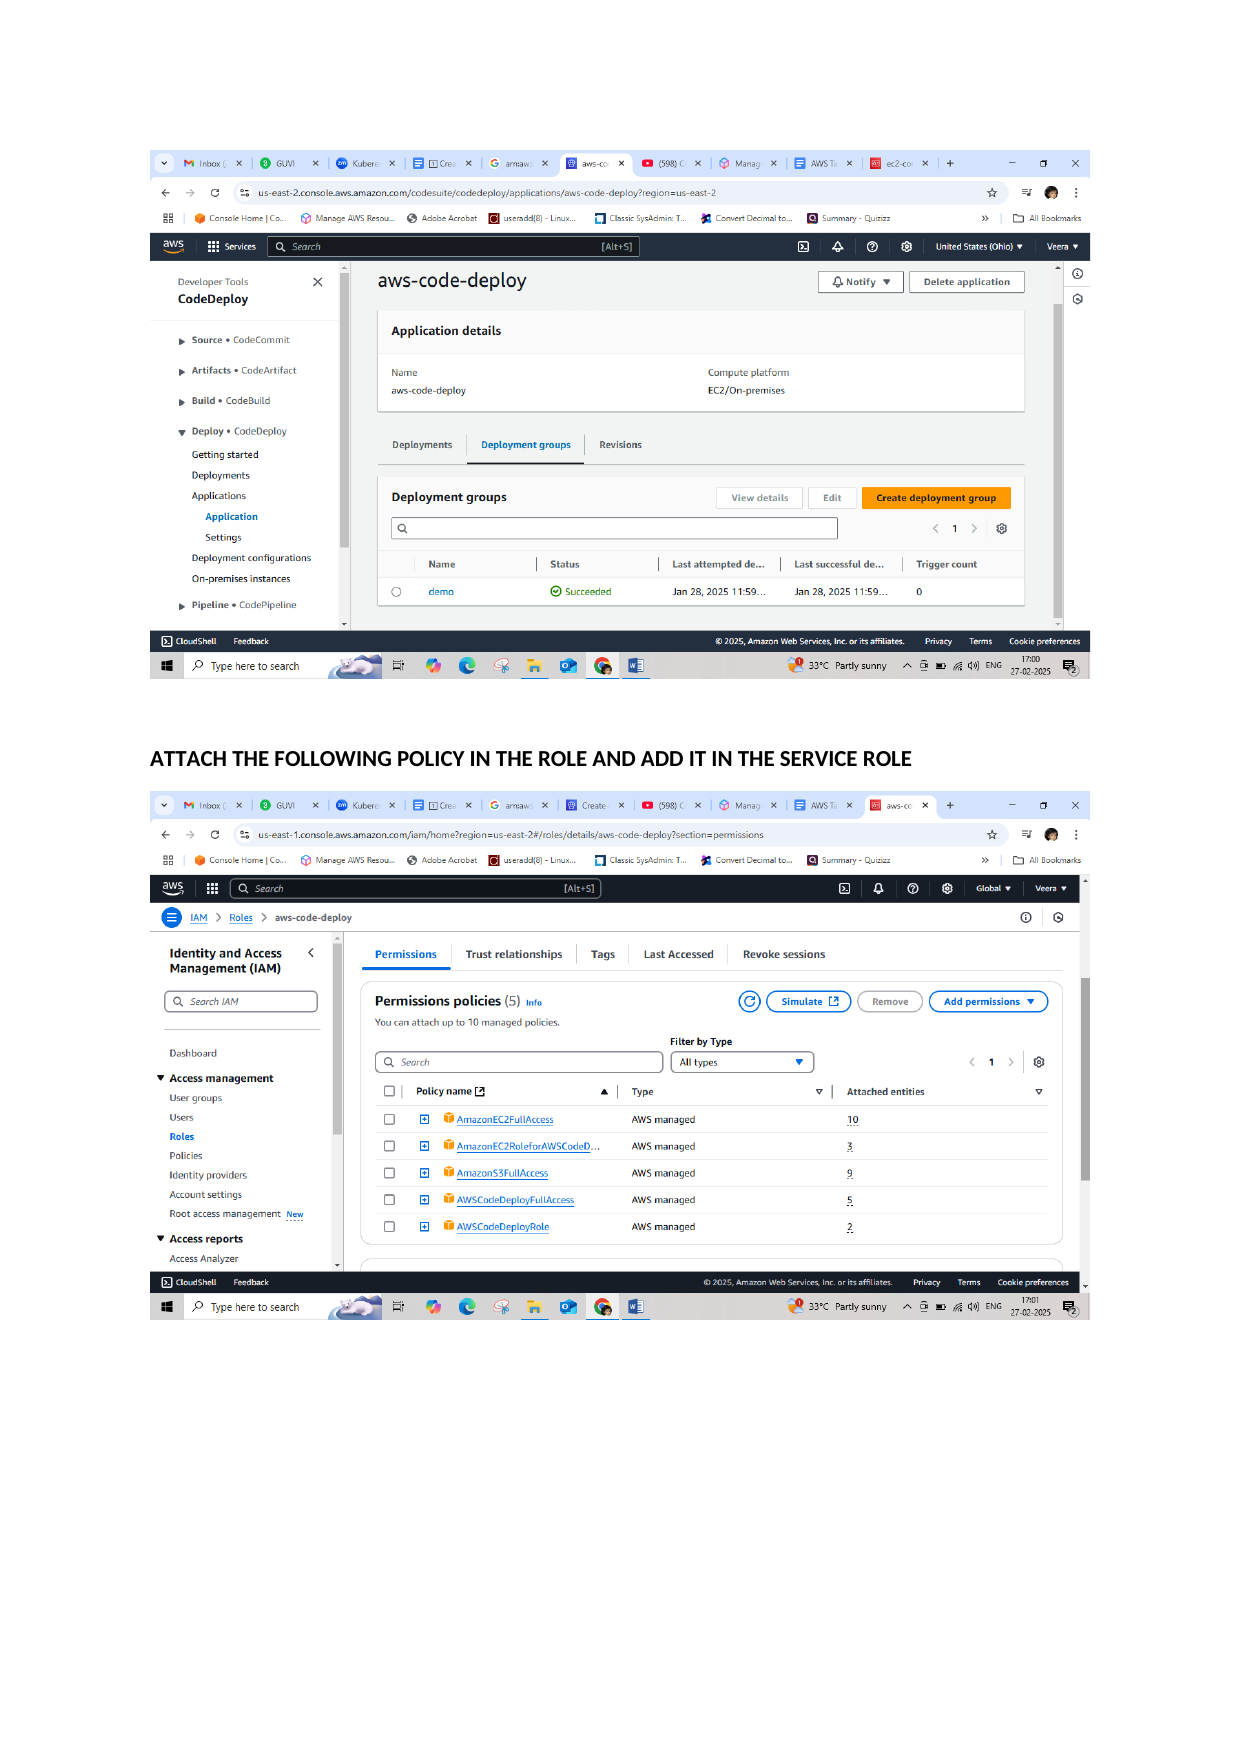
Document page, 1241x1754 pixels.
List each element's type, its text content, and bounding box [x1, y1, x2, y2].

text ATTACH THE FOLLOWING POLICY IN THE ROLE AND ADD IT IN THE SERVICE ROLE [150, 744, 1090, 772]
picture [150, 150, 1091, 679]
picture [150, 791, 1091, 1320]
